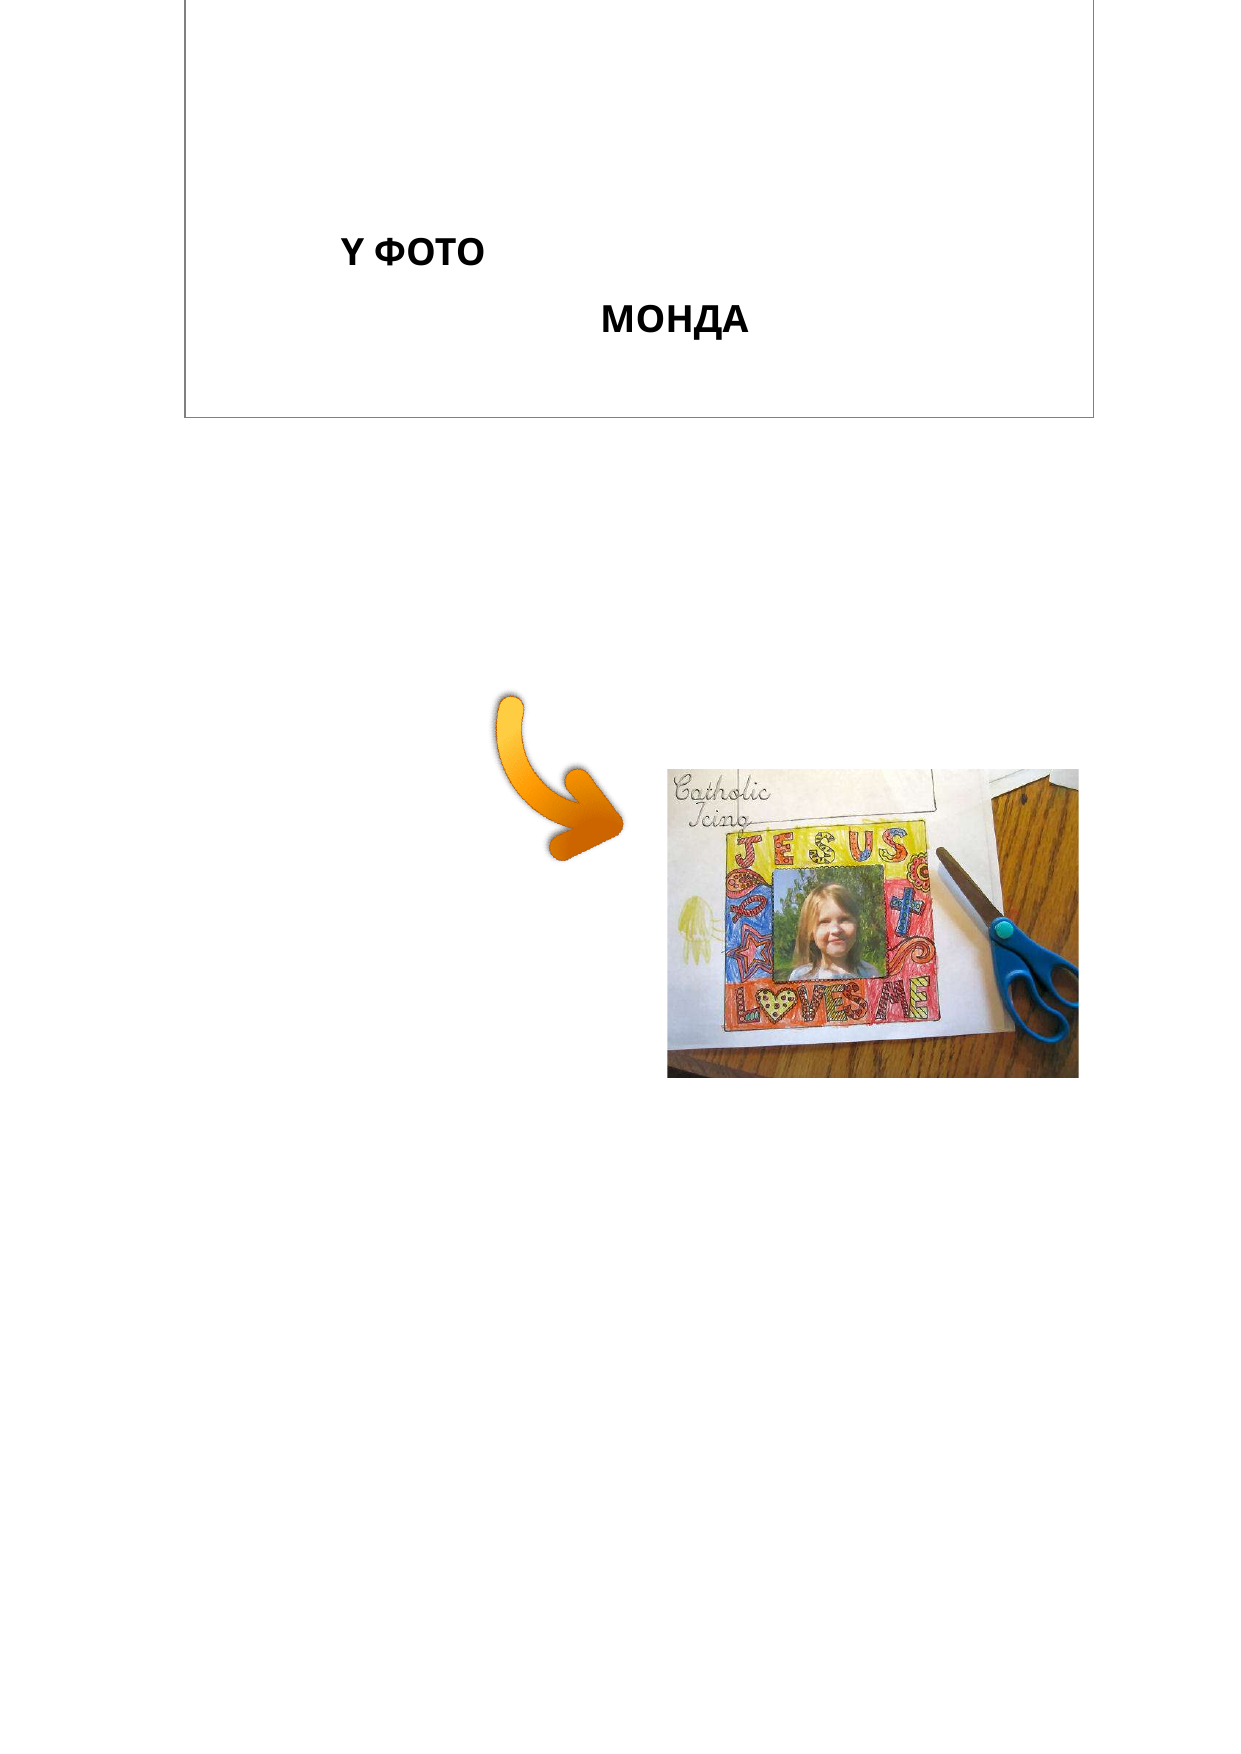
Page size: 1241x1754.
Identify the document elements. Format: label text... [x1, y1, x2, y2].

picture [667, 769, 1079, 1078]
text Y ФОТО [150, 225, 1090, 276]
picture [452, 677, 659, 885]
text МОНДА [150, 293, 1090, 344]
